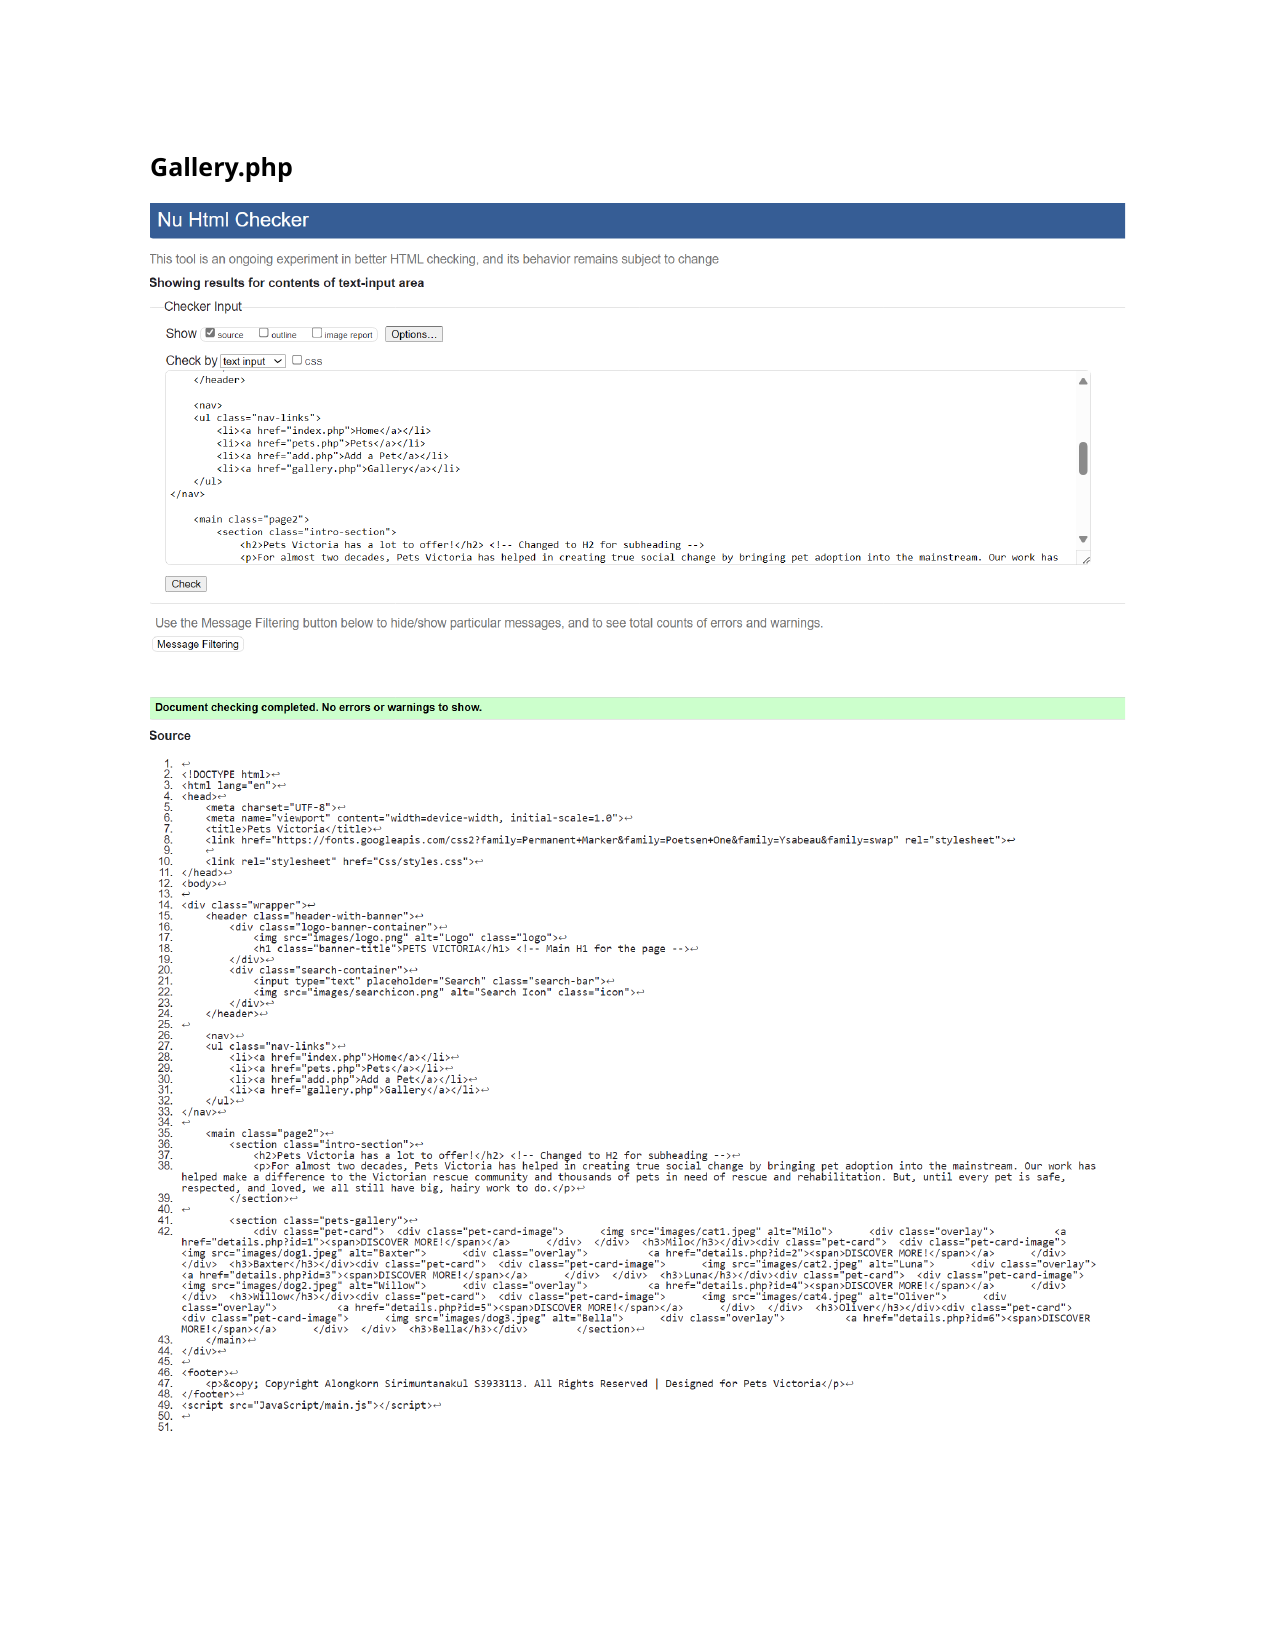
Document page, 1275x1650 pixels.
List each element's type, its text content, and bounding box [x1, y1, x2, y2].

picture [150, 203, 1125, 1441]
text Gallery.php [150, 150, 1125, 184]
